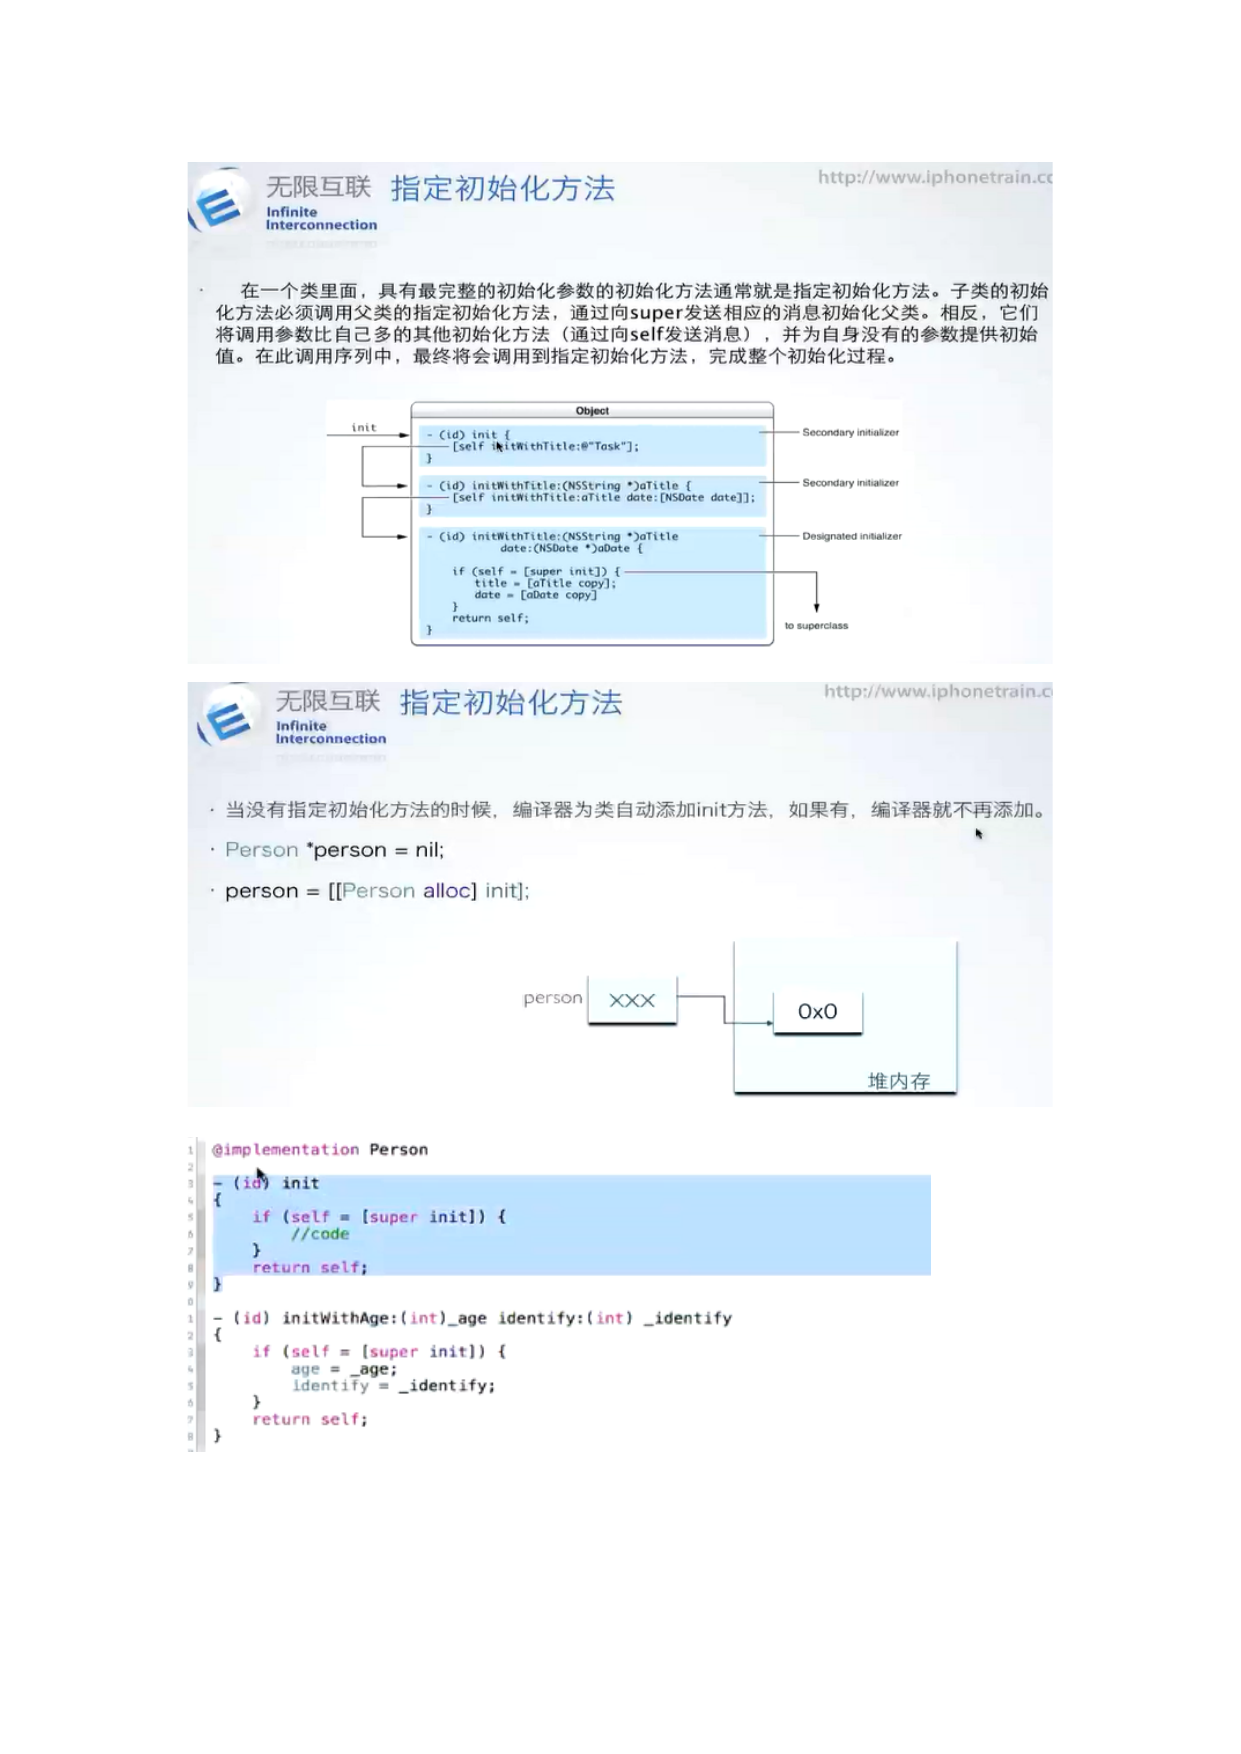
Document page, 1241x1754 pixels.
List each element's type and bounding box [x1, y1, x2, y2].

picture [187, 682, 1053, 1107]
picture [187, 1137, 931, 1452]
picture [187, 162, 1053, 664]
